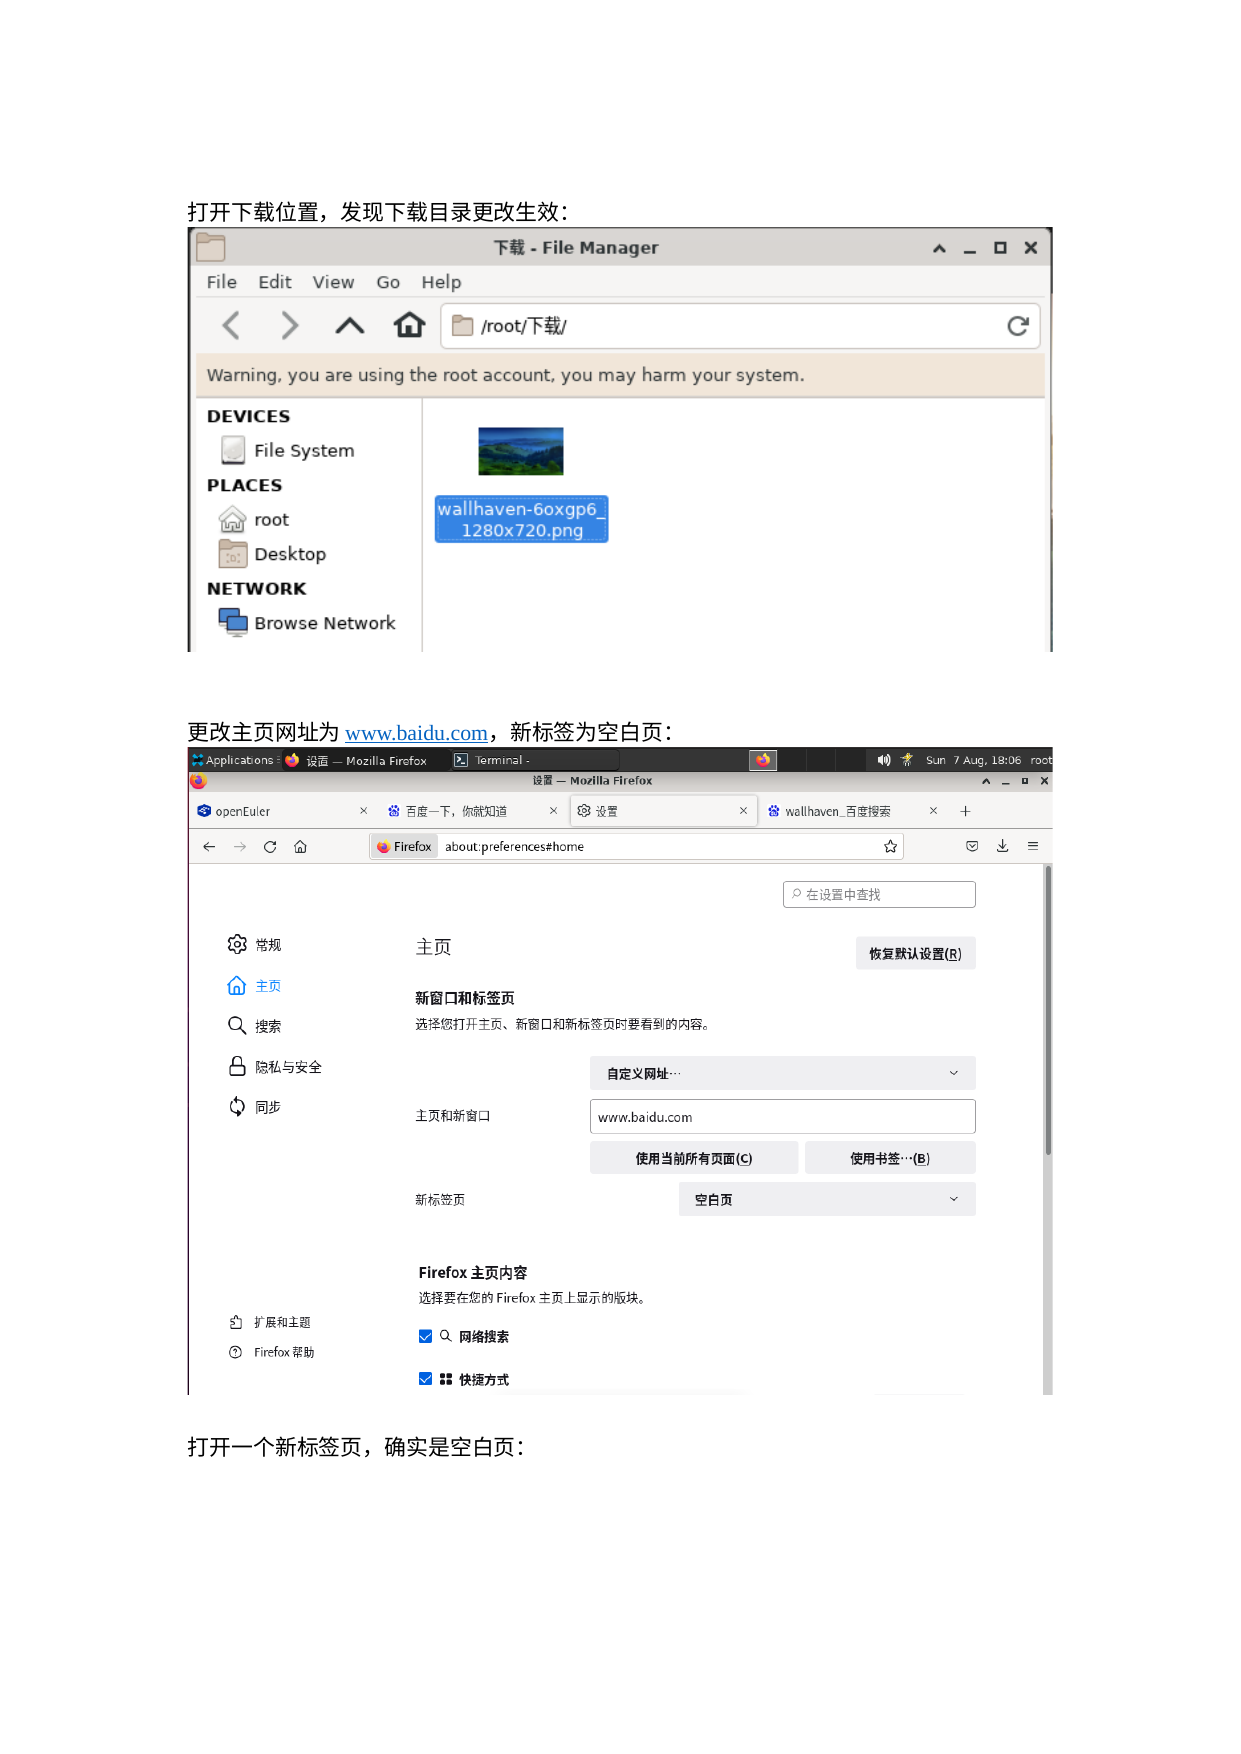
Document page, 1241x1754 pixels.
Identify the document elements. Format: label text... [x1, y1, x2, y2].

text 更改主页网址为www.baidu.com，新标签为空白页： [187, 714, 1053, 747]
text 打开一个新标签页，确实是空白页： [187, 1429, 1053, 1462]
picture [187, 747, 1053, 1395]
picture [187, 227, 1053, 652]
text 打开下载位置，发现下载目录更改生效： [187, 194, 1053, 227]
